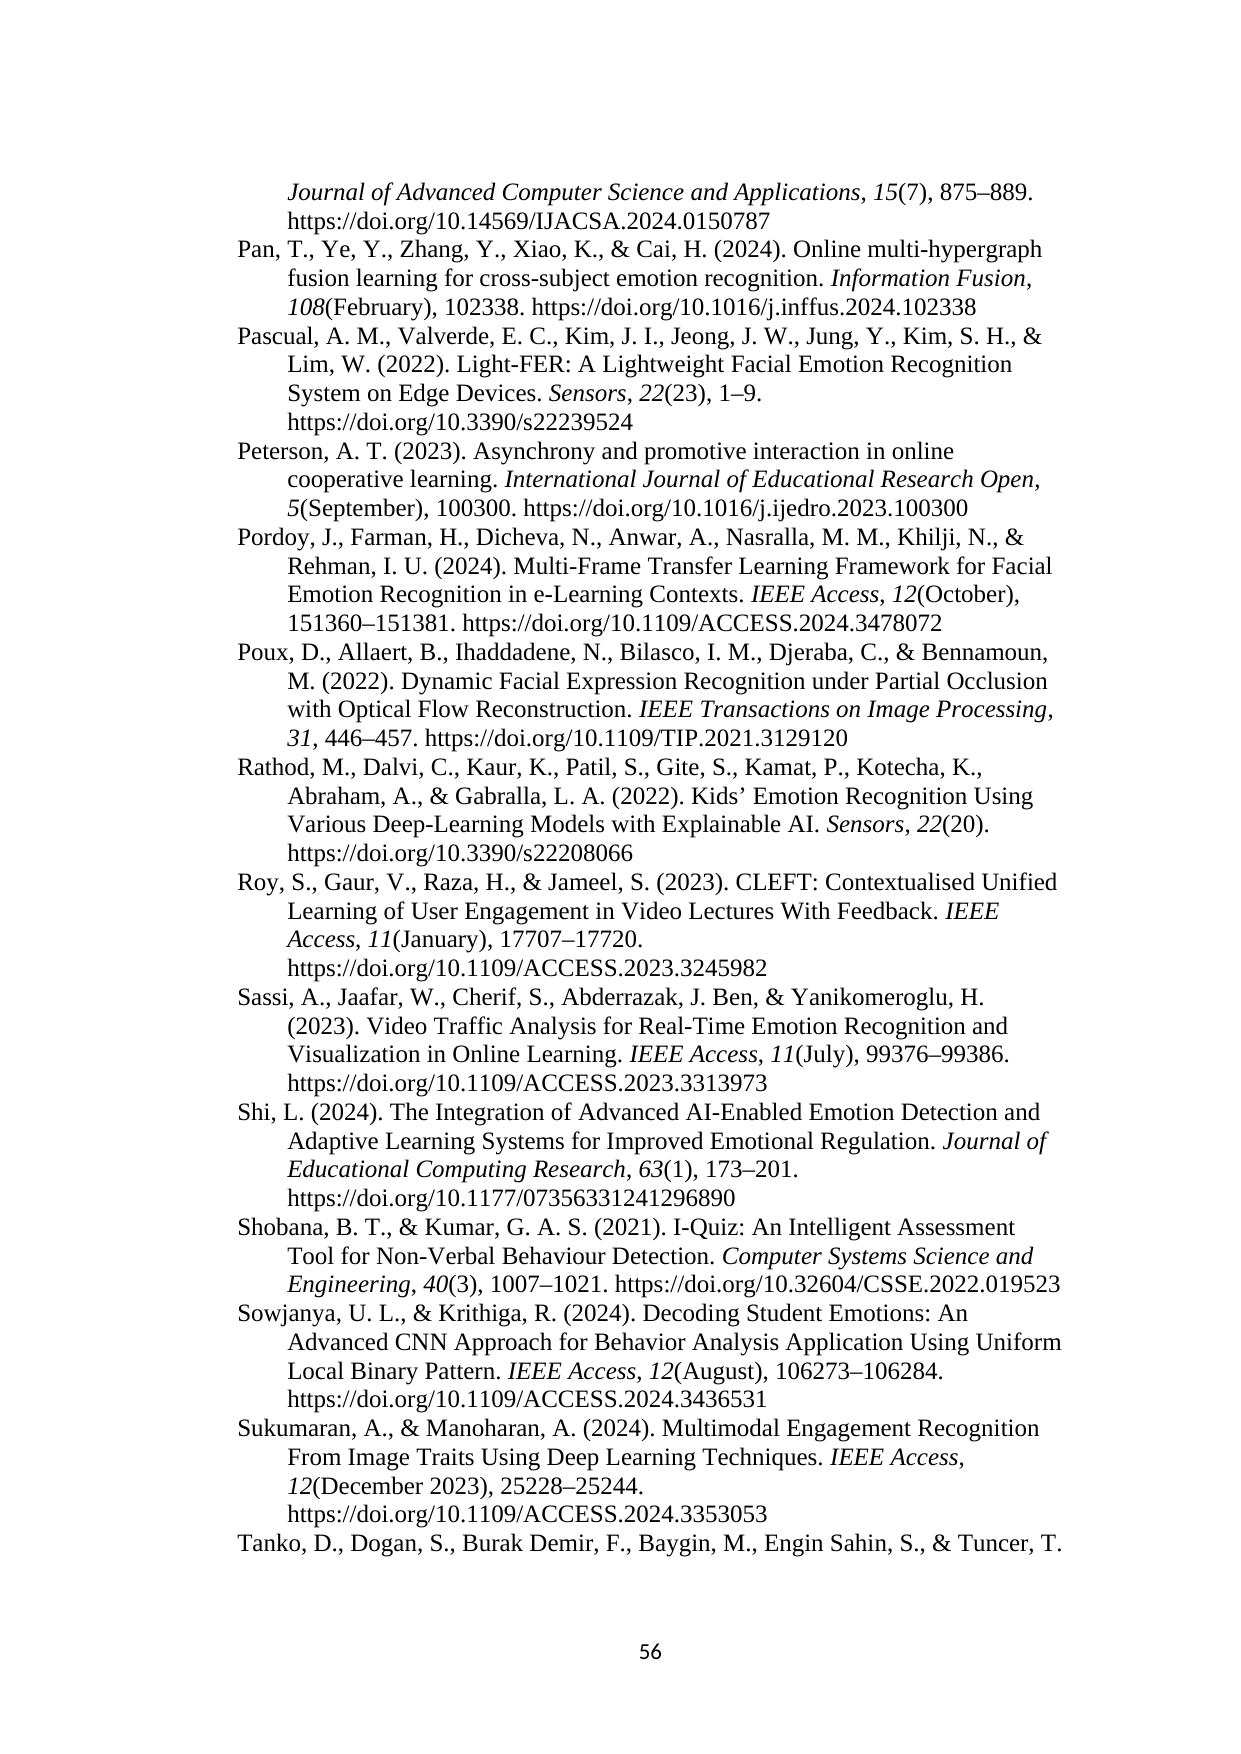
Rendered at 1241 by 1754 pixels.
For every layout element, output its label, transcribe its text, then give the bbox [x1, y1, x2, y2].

text Roy, S., Gaur, V., Raza, H., & Jameel, S. (2023). CLEFT: Contextualised Unified Learning of User Engagement in Video Lectures With Feedback. IEEE Access, 11(January), 17707–17720. https://doi.org/10.1109/ACCESS.2023.3245982 [237, 867, 1063, 982]
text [237, 1528, 1063, 1557]
text Pan, T., Ye, Y., Zhang, Y., Xiao, K., & Cai, H. (2024). Online multi-hypergraph fusion learning for cross-subject emotion recognition. Information Fusion, 108(February), 102338. https://doi.org/10.1016/j.inffus.2024.102338 [237, 234, 1063, 321]
text Shi, L. (2024). The Integration of Advanced AI-Enabled Emotion Detection and Adaptive Learning Systems for Improved Emotional Regulation. Journal of Educational Computing Research, 63(1), 173–201. https://doi.org/10.1177/07356331241296890 [237, 1097, 1063, 1212]
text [237, 177, 1063, 234]
text Shobana, B. T., & Kumar, G. A. S. (2021). I-Quiz: An Intelligent Assessment Tool for Non-Verbal Behaviour Detection. Computer Systems Science and Engineering, 40(3), 1007–1021. https://doi.org/10.32604/CSSE.2022.019523 [237, 1212, 1063, 1298]
text Pascual, A. M., Valverde, E. C., Kim, J. I., Jeong, J. W., Jung, Y., Kim, S. H., & Lim, W. (2022). Light-FER: A Lightweight Facial Emotion Recognition System on Edge Devices. Sensors, 22(23), 1–9. https://doi.org/10.3390/s22239524 [237, 321, 1063, 436]
text Sassi, A., Jaafar, W., Cherif, S., Abderrazak, J. Ben, & Yanikomeroglu, H. (2023). Video Traffic Analysis for Real-Time Emotion Recognition and Visualization in Online Learning. IEEE Access, 11(July), 99376–99386. https://doi.org/10.1109/ACCESS.2023.3313973 [237, 982, 1063, 1097]
text Pordoy, J., Farman, H., Dicheva, N., Anwar, A., Nasralla, M. M., Khilji, N., & Rehman, I. U. (2024). Multi-Frame Transfer Learning Framework for Facial Emotion Recognition in e-Learning Contexts. IEEE Access, 12(October), 151360–151381. https://doi.org/10.1109/ACCESS.2024.3478072 [237, 522, 1063, 637]
text Peterson, A. T. (2023). Asynchrony and promotive interaction in online cooperative learning. International Journal of Educational Research Open, 5(September), 100300. https://doi.org/10.1016/j.ijedro.2023.100300 [237, 436, 1063, 522]
text Sukumaran, A., & Manoharan, A. (2024). Multimodal Engagement Recognition From Image Traits Using Deep Learning Techniques. IEEE Access, 12(December 2023), 25228–25244. https://doi.org/10.1109/ACCESS.2024.3353053 [237, 1413, 1063, 1528]
text Sowjanya, U. L., & Krithiga, R. (2024). Decoding Student Emotions: An Advanced CNN Approach for Behavior Analysis Application Using Uniform Local Binary Pattern. IEEE Access, 12(August), 106273–106284. https://doi.org/10.1109/ACCESS.2024.3436531 [237, 1298, 1063, 1413]
text Rathod, M., Dalvi, C., Kaur, K., Patil, S., Gite, S., Kamat, P., Kotecha, K., Abraham, A., & Gabralla, L. A. (2022). Kids’ Emotion Recognition Using Various Deep-Learning Models with Explainable AI. Sensors, 22(20). https://doi.org/10.3390/s22208066 [237, 752, 1063, 867]
text Poux, D., Allaert, B., Ihaddadene, N., Bilasco, I. M., Djeraba, C., & Bennamoun, M. (2022). Dynamic Facial Expression Recognition under Partial Occlusion with Optical Flow Reconstruction. IEEE Transactions on Image Processing, 31, 446–457. https://doi.org/10.1109/TIP.2021.3129120 [237, 637, 1063, 752]
